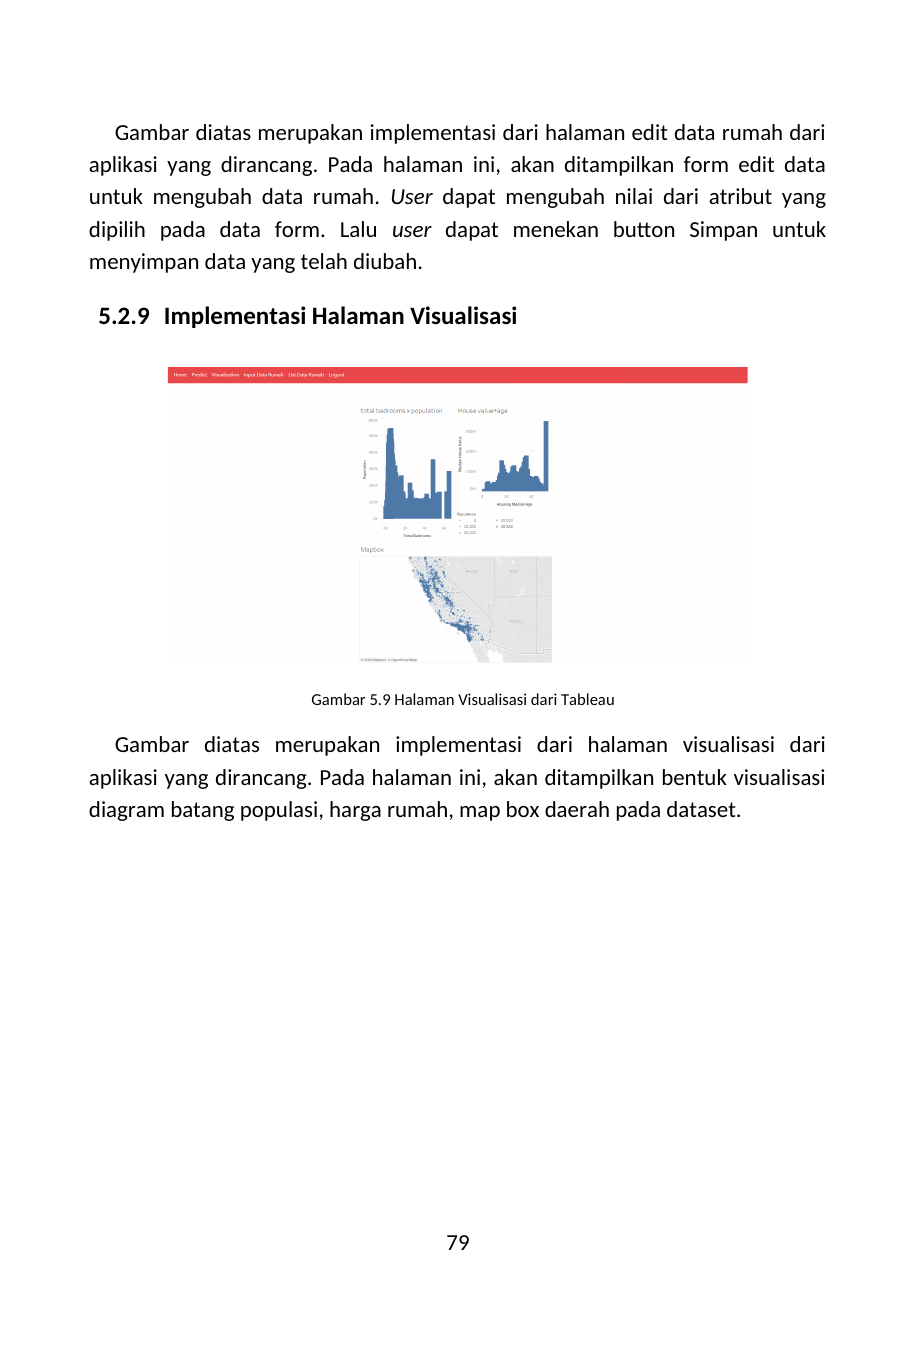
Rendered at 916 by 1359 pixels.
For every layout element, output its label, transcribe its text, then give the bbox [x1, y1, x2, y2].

text Gambar diatas merupakan implementasi dari halaman visualisasi dari aplikasi yang dirancang. Pada halaman ini, akan ditampilkan bentuk visualisasi diagram batang populasi, harga rumah, map box daerah pada dataset. [89, 730, 827, 823]
picture [167, 367, 748, 665]
text Gambar 5.9 Halaman Visualisasi dari Tableau [99, 689, 827, 709]
subtitle Implementasi Halaman Visualisasi [98, 300, 827, 330]
text Gambar diatas merupakan implementasi dari halaman edit data rumah dari aplikasi yang dirancang. Pada halaman ini, akan ditampilkan form edit data untuk mengubah data rumah. User dapat mengubah nilai dari atribut yang dipilih pada data form. Lalu user dapat menekan button Simpan untuk menyimpan data yang telah diubah. [89, 118, 827, 275]
